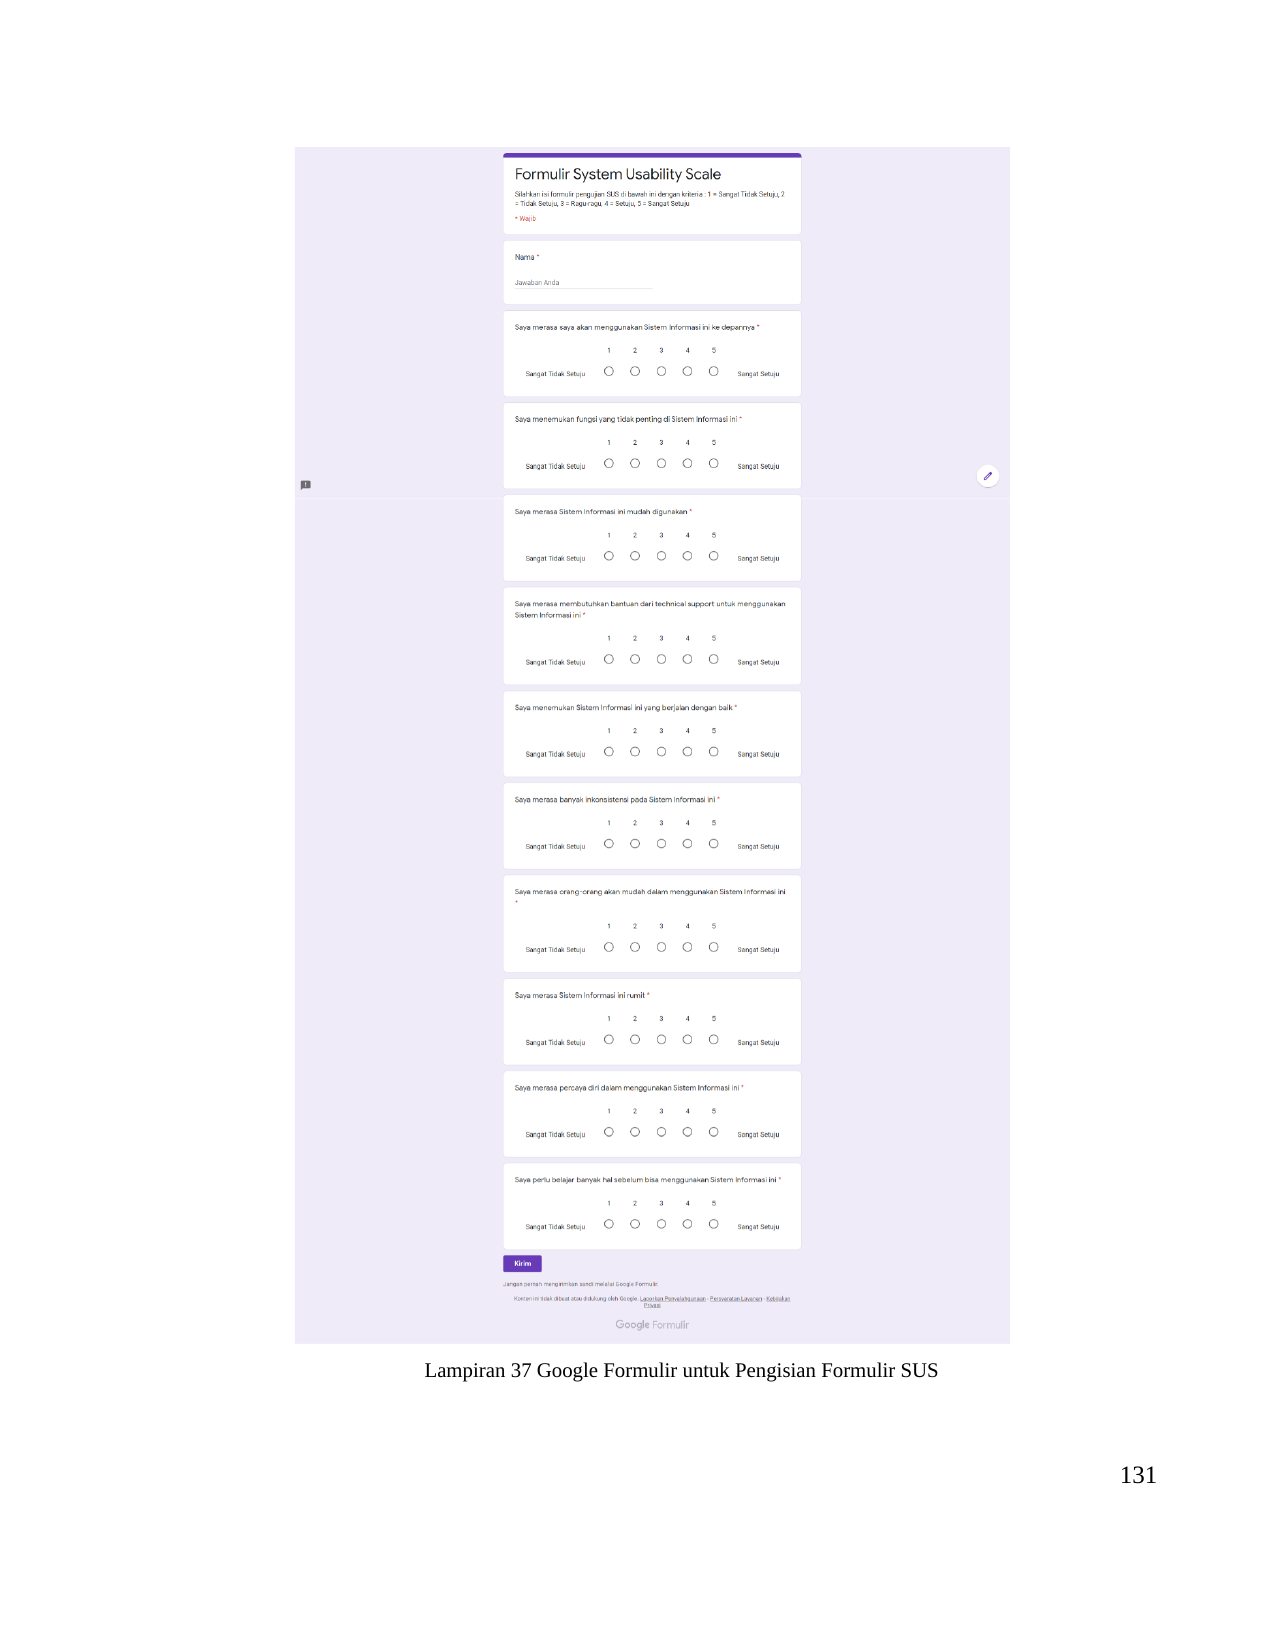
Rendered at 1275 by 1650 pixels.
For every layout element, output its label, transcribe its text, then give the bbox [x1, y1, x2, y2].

picture [294, 147, 1010, 1344]
text Lampiran 37 Google Formulir untuk Pengisian Formulir SUS [148, 1358, 1157, 1382]
